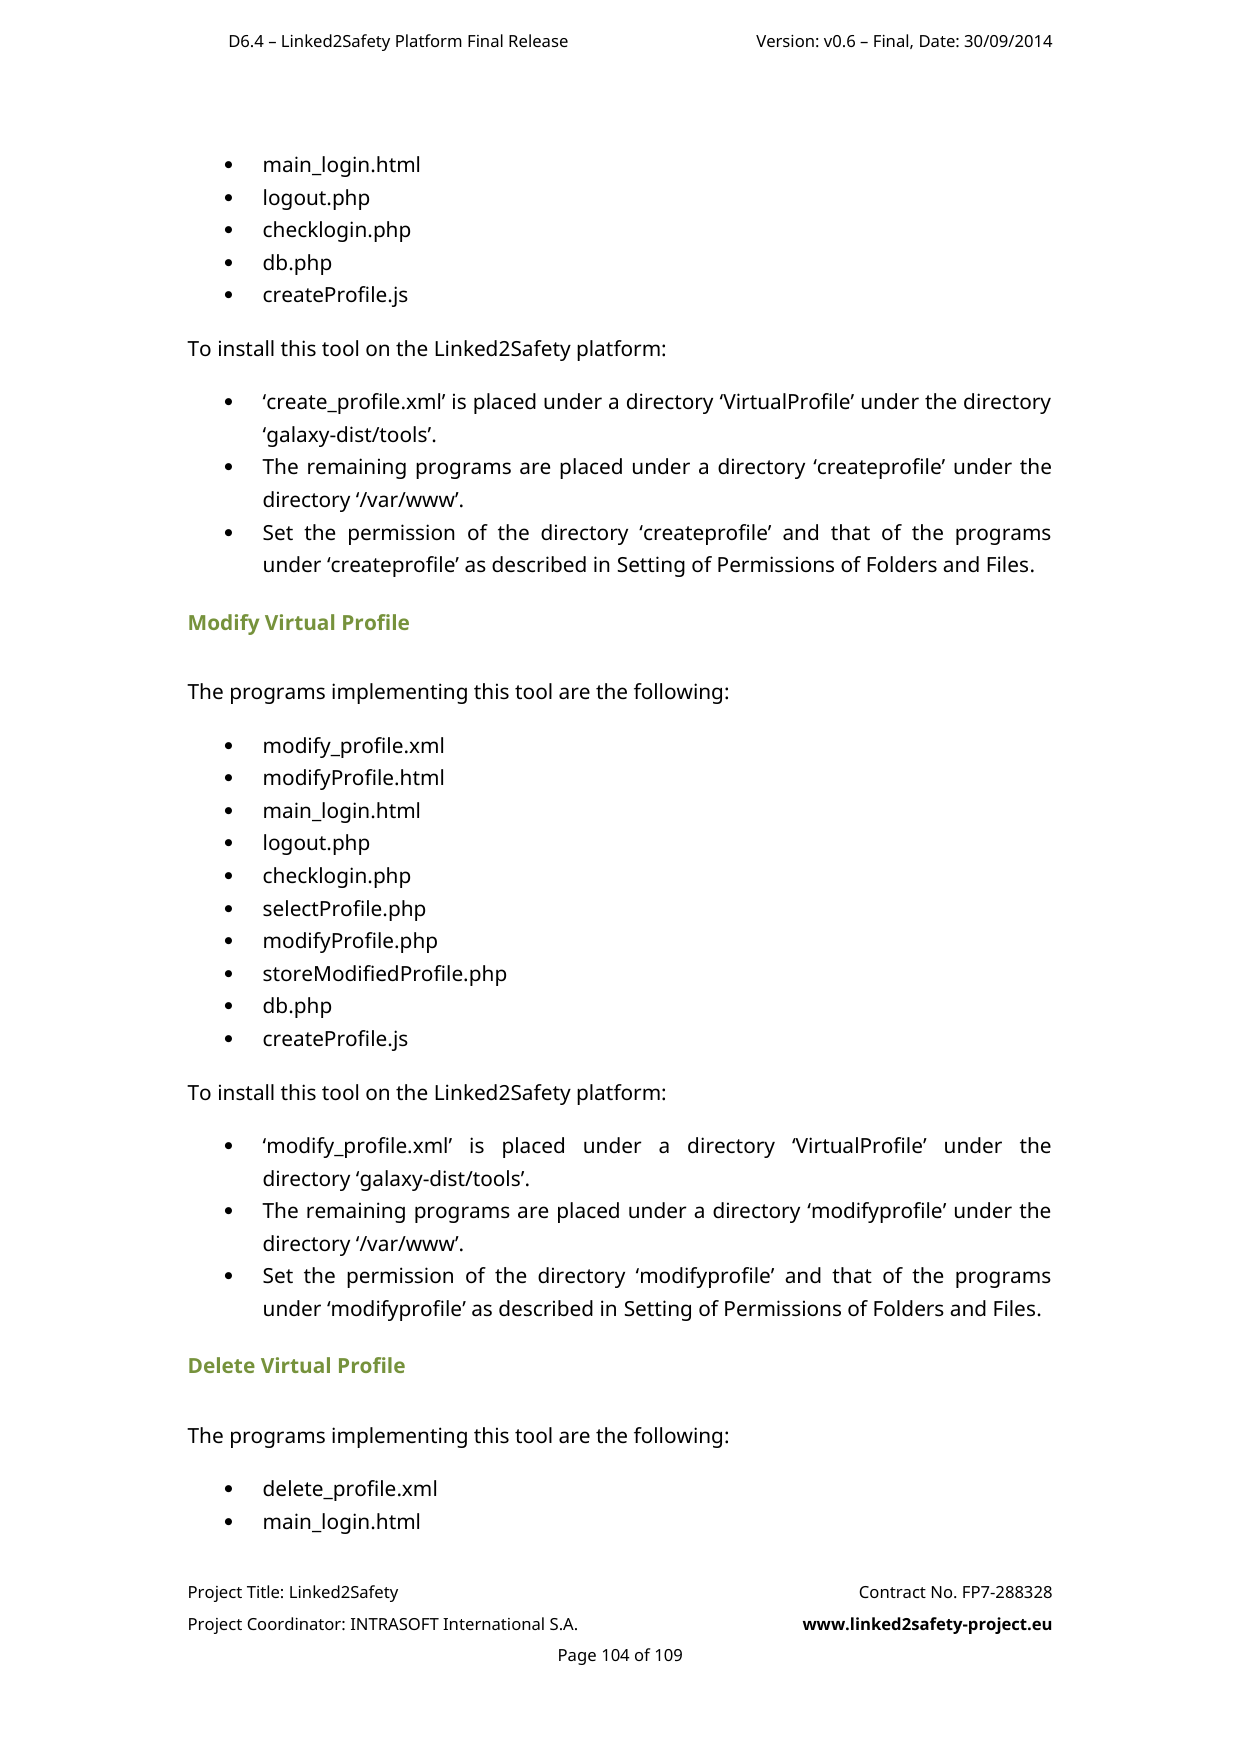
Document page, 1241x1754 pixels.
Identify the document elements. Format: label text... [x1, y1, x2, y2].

list ‘modify_profile.xml’ is placed under a directory ‘VirtualProfile’ under the directory ‘galaxy-dist/tools’. [225, 1131, 1053, 1192]
list main_login.html [225, 796, 1053, 824]
text To install this tool on the Linked2Safety platform: [187, 334, 1053, 362]
list ‘create_profile.xml’ is placed under a directory ‘VirtualProfile’ under the directory ‘galaxy-dist/tools’. [225, 387, 1053, 448]
list modifyProfile.html [225, 763, 1053, 792]
subtitle Modify Virtual Profile [187, 608, 1053, 636]
list db.php [225, 248, 1053, 276]
list logout.php [225, 828, 1053, 857]
text To install this tool on the Linked2Safety platform: [187, 1078, 1053, 1106]
list storeModifiedProfile.php [225, 959, 1053, 987]
list logout.php [225, 183, 1053, 211]
list The remaining programs are placed under a directory ‘createprofile’ under the directory ‘/var/www’. [225, 452, 1053, 513]
list selectProfile.php [225, 894, 1053, 922]
subtitle Delete Virtual Profile [187, 1352, 1053, 1380]
list createProfile.js [225, 280, 1053, 309]
list createProfile.js [225, 1024, 1053, 1053]
list modify_profile.xml [225, 731, 1053, 759]
list delete_profile.xml [225, 1474, 1053, 1503]
list main_login.html [225, 1507, 1053, 1536]
list checklogin.php [225, 215, 1053, 244]
list main_login.html [225, 150, 1053, 178]
list db.php [225, 992, 1053, 1020]
list modifyProfile.php [225, 926, 1053, 955]
list The remaining programs are placed under a directory ‘modifyprofile’ under the directory ‘/var/www’. [225, 1196, 1053, 1257]
text The programs implementing this tool are the following: [187, 1421, 1053, 1449]
list checklogin.php [225, 861, 1053, 889]
text The programs implementing this tool are the following: [187, 677, 1053, 706]
